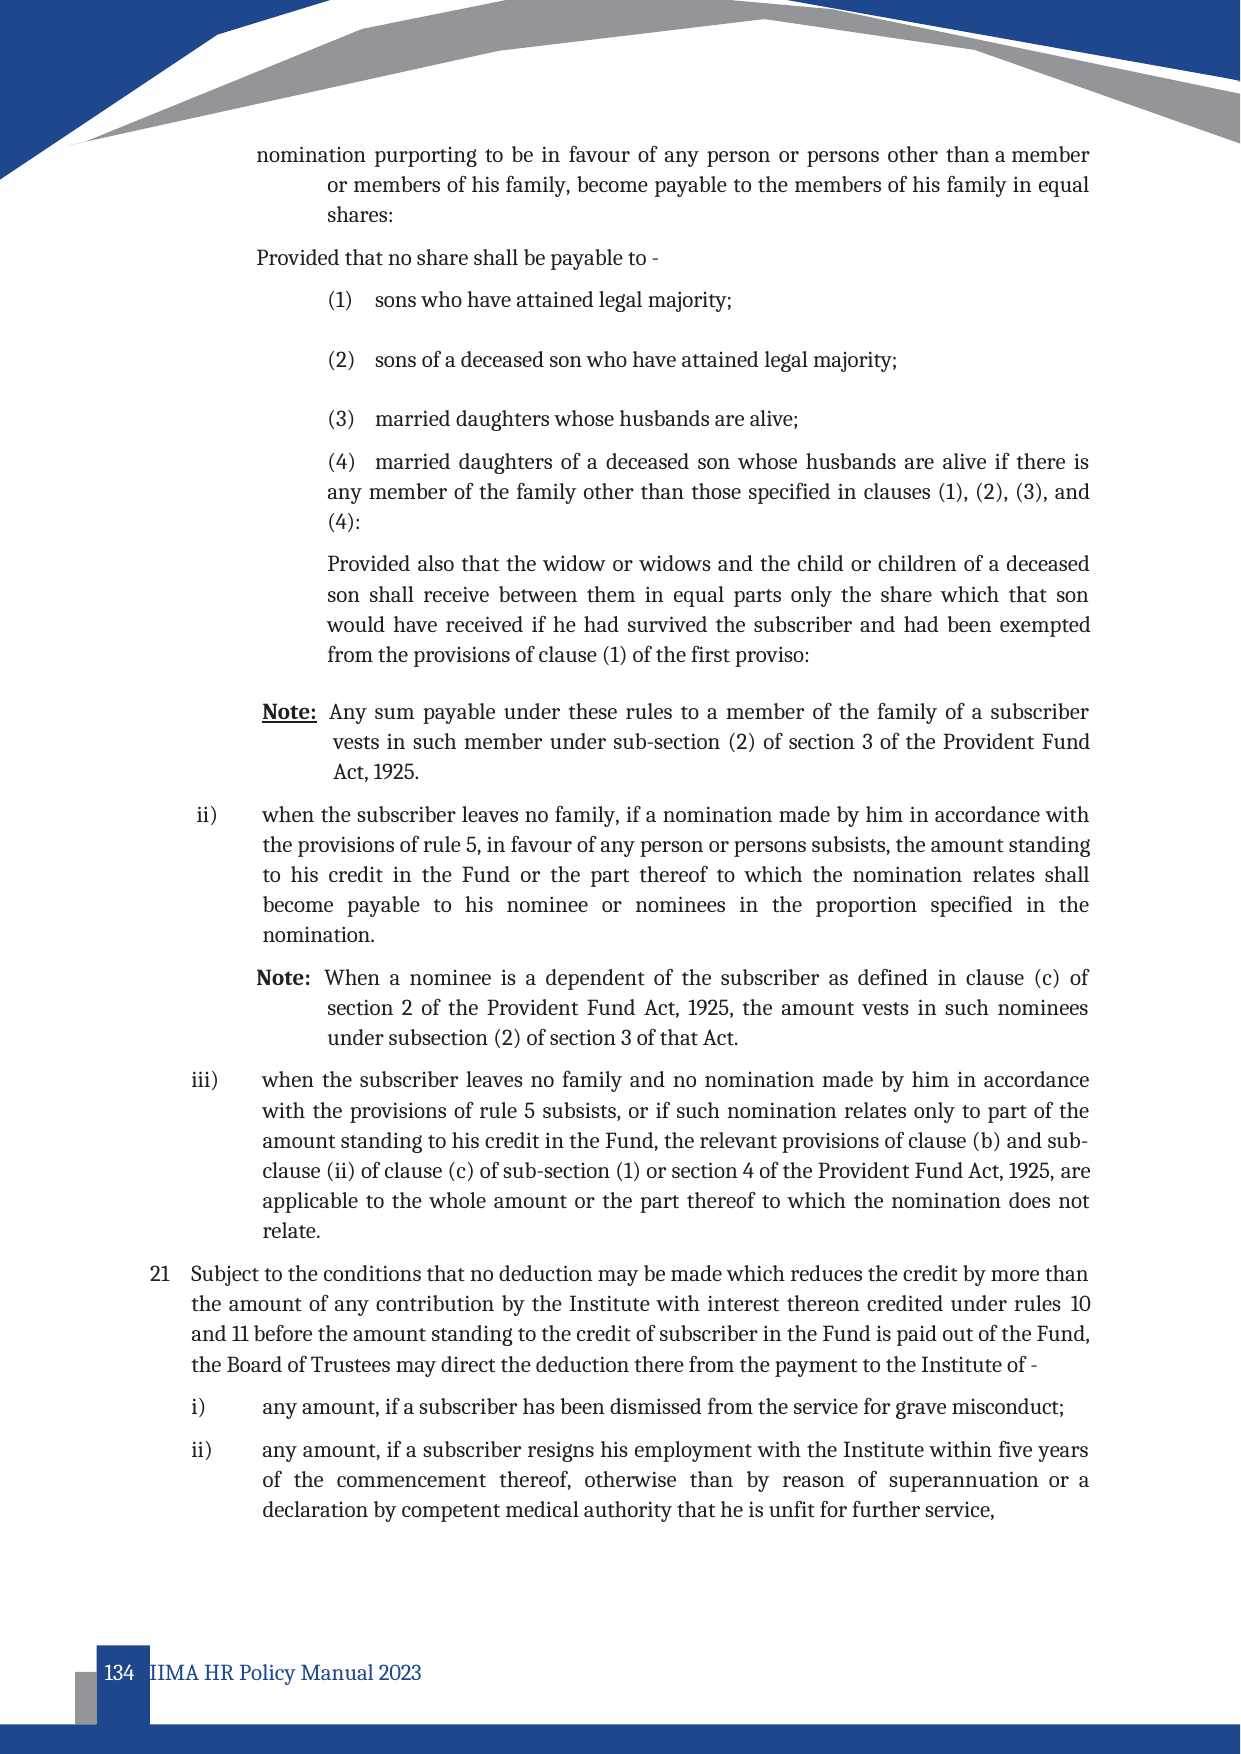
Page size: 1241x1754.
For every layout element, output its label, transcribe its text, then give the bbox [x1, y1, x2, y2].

text Note: Any sum payable under these rules to a member of the family of a subscriber vests in such member under sub-section (2) of section 3 of the Provident Fund Act, 1925. [262, 699, 1091, 785]
list sons of a deceased son who have attained legal majority; [327, 346, 1240, 373]
list any amount, if a subscriber has been dismissed from the service for grave misconduct; [191, 1394, 1240, 1420]
text Note: When a nominee is a dependent of the subscriber as defined in clause (c) of section 2 of the Provident Fund Act, 1925, the amount vests in such nominees under subsection (2) of section 3 of that Act. [256, 964, 1091, 1051]
text Provided also that the widow or widows and the child or children of a deceased son shall receive between them in equal parts only the share which that son would have received if he had survived the subscriber and had been exempted from the provisions of clause (1) of the first proviso: [327, 551, 1091, 668]
list when the subscriber leaves no family, if a nomination made by him in accordance with the provisions of rule 5, in favour of any person or persons subsists, the amount standing to his credit in the Fund or the part thereof to which the nomination relates shall become payable to his nominee or nominees in the proportion specified in the nomination. [196, 801, 1090, 948]
list when the subscriber leaves no family and no nomination made by him in accordance with the provisions of rule 5 subsists, or if such nomination relates only to part of the amount standing to his credit in the Fund, the relevant provisions of clause (b) and sub-clause (ii) of clause (c) of sub-section (1) or section 4 of the Provident Fund Act, 1925, are applicable to the whole amount or the part thereof to which the nomination does not relate. [191, 1067, 1091, 1245]
list Subject to the conditions that no deduction may be made which reduces the credit by more than the amount of any contribution by the Institute with interest thereon credited under rules 10 and 11 before the amount standing to the credit of subscriber in the Fund is paid out of the Fund, the Board of Trustees may direct the deduction there from the payment to the Institute of - [150, 1261, 1091, 1378]
text Provided that no share shall be payable to - [256, 244, 1240, 271]
list any amount, if a subscriber resigns his employment with the Institute within five years of the commencement thereof, otherwise than by reason of superannuation or a declaration by competent medical authority that he is unfit for further service, [191, 1436, 1091, 1523]
text nomination purporting to be in favour of any person or persons other than a member or members of his family, become payable to the members of his family in equal shares: [256, 142, 1091, 228]
list sons who have attained legal majority; [327, 287, 1240, 313]
list married daughters whose husbands are alive; [327, 406, 1240, 432]
list married daughters of a deceased son whose husbands are alive if there is any member of the family other than those specified in clauses (1), (2), (3), and (4): [327, 448, 1091, 535]
